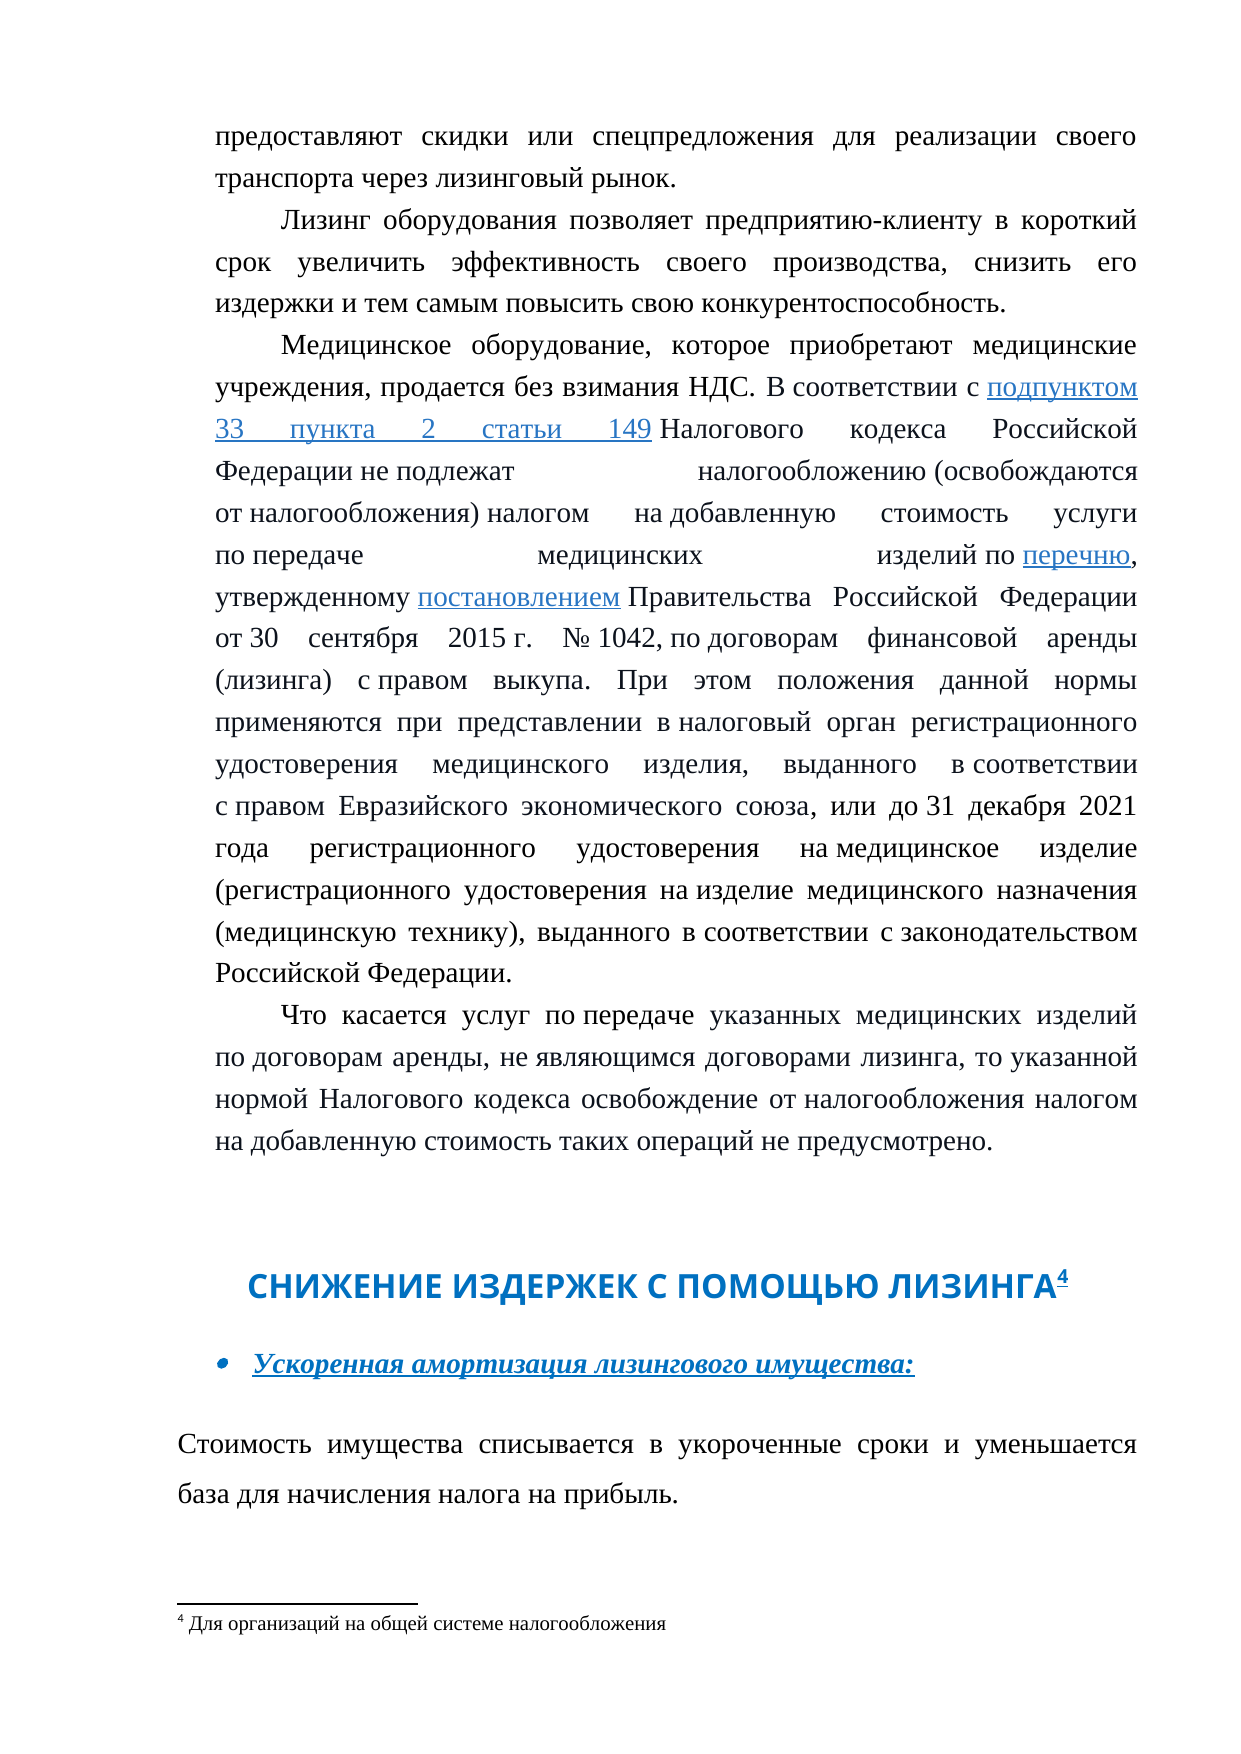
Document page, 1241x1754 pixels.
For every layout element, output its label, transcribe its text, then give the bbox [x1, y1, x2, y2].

text Медицинское оборудование, которое приобретают медицинские учреждения, продается без взимания НДС. В соответствии с подпунктом 33 пункта 2 статьи 149 Налогового кодекса Российской Федерации не подлежат налогообложению (освобождаются от налогообложения) налогом на добавленную стоимость услуги по передаче медицинских изделий по перечню, утвержденному постановлением Правительства Российской Федерации от 30 сентября 2015 г. № 1042, по договорам финансовой аренды (лизинга) с правом выкупа. При этом положения данной нормы применяются при представлении в налоговый орган регистрационного удостоверения медицинского изделия, выданного в соответствии с правом Евразийского экономического союза, или до 31 декабря 2021 года регистрационного удостоверения на медицинское изделие (регистрационного удостоверения на изделие медицинского назначения (медицинскую технику), выданного в соответствии с законодательством Российской Федерации. [215, 327, 1138, 989]
text Стоимость имущества списывается в укороченные сроки и уменьшается база для начисления налога на прибыль. [177, 1426, 1138, 1510]
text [215, 118, 1138, 193]
title СНИЖЕНИЕ ИЗДЕРЖЕК С ПОМОЩЬЮ ЛИЗИНГА [177, 1262, 1138, 1309]
list Ускоренная амортизация лизингового имущества: [215, 1346, 1138, 1380]
text Лизинг оборудования позволяет предприятию-клиенту в короткий срок увеличить эффективность своего производства, снизить его издержки и тем самым повысить свою конкурентоспособность. [215, 202, 1138, 319]
text Что касается услуг по передаче указанных медицинских изделий по договорам аренды, не являющимся договорами лизинга, то указанной нормой Налогового кодекса освобождение от налогообложения налогом на добавленную стоимость таких операций не предусмотрено. [215, 997, 1138, 1157]
